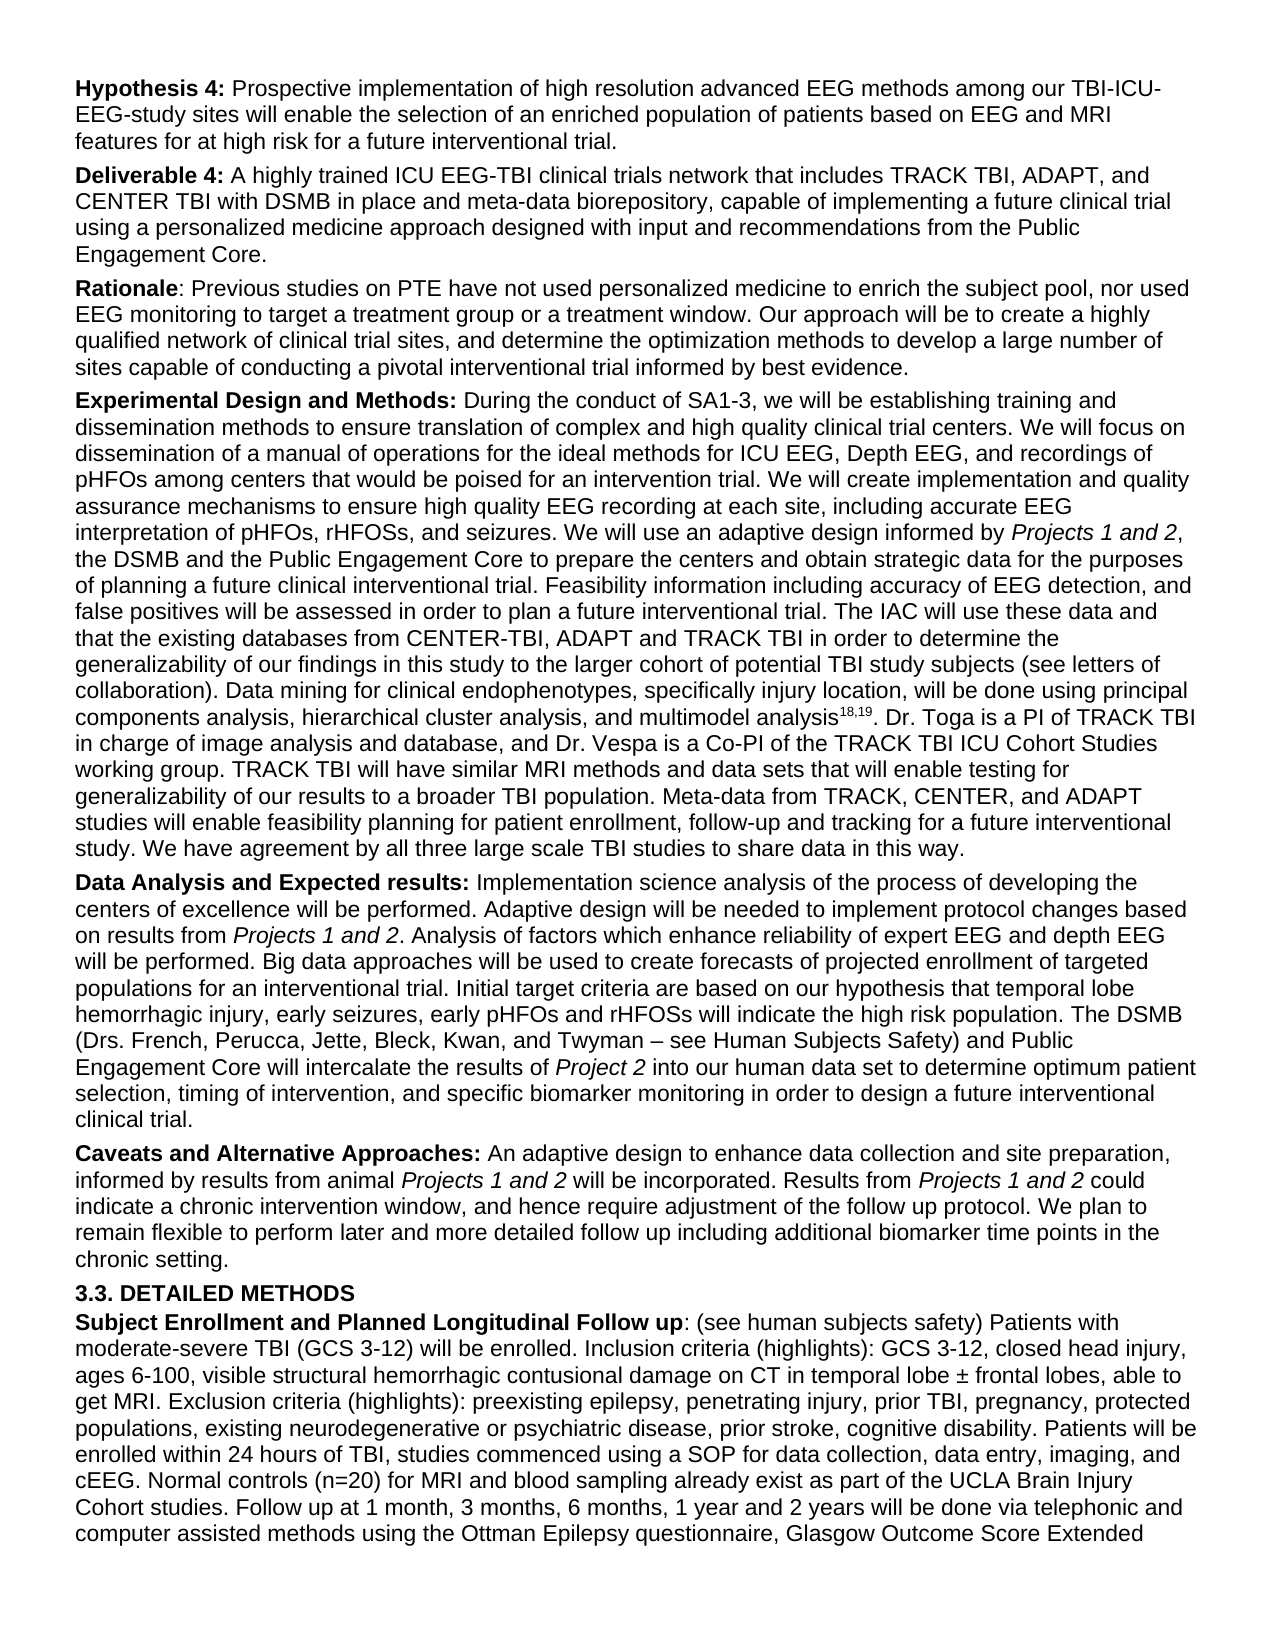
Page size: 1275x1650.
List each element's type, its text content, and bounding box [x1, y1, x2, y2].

text Deliverable 4: A highly trained ICU EEG-TBI clinical trials network that includes TRACK TBI, ADAPT, and CENTER TBI with DSMB in place and meta-data biorepository, capable of implementing a future clinical trial using a personalized medicine approach designed with input and recommendations from the Public Engagement Core. [75, 162, 1200, 267]
text Data Analysis and Expected results: Implementation science analysis of the process of developing the centers of excellence will be performed. Adaptive design will be needed to implement protocol changes based on results from Projects 1 and 2. Analysis of factors which enhance reliability of expert EEG and depth EEG will be performed. Big data approaches will be used to create forecasts of projected enrollment of targeted populations for an interventional trial. Initial target criteria are based on our hypothesis that temporal lobe hemorrhagic injury, early seizures, early pHFOs and rHFOSs will indicate the high risk population. The DSMB (Drs. French, Perucca, Jette, Bleck, Kwan, and Twyman – see Human Subjects Safety) and Public Engagement Core will intercalate the results of Project 2 into our human data set to determine optimum patient selection, timing of intervention, and specific biomarker monitoring in order to design a future interventional clinical trial. [75, 869, 1200, 1133]
subtitle 3.3. DETAILED METHODS [75, 1279, 1200, 1306]
text Experimental Design and Methods: During the conduct of SA1-3, we will be establishing training and dissemination methods to ensure translation of complex and high quality clinical trial centers. We will focus on dissemination of a manual of operations for the ideal methods for ICU EEG, Depth EEG, and recordings of pHFOs among centers that would be poised for an intervention trial. We will create implementation and quality assurance mechanisms to ensure high quality EEG recording at each site, including accurate EEG interpretation of pHFOs, rHFOSs, and seizures. We will use an adaptive design informed by Projects 1 and 2, the DSMB and the Public Engagement Core to prepare the centers and obtain strategic data for the purposes of planning a future clinical interventional trial. Feasibility information including accuracy of EEG detection, and false positives will be assessed in order to plan a future interventional trial. The IAC will use these data and that the existing databases from CENTER-TBI, ADAPT and TRACK TBI in order to determine the generalizability of our findings in this study to the larger cohort of potential TBI study subjects (see letters of collaboration). Data mining for clinical endophenotypes, specifically injury location, will be done using principal components analysis, hierarchical cluster analysis, and multimodel analysis18,19. Dr. Toga is a PI of TRACK TBI in charge of image analysis and database, and Dr. Vespa is a Co-PI of the TRACK TBI ICU Cohort Studies working group. TRACK TBI will have similar MRI methods and data sets that will enable testing for generalizability of our results to a broader TBI population. Meta-data from TRACK, CENTER, and ADAPT studies will enable feasibility planning for patient enrollment, follow-up and tracking for a future interventional study. We have agreement by all three large scale TBI studies to share data in this way. [75, 387, 1200, 862]
text Rationale: Previous studies on PTE have not used personalized medicine to enrich the subject pool, nor used EEG monitoring to target a treatment group or a treatment window. Our approach will be to create a highly qualified network of clinical trial sites, and determine the optimization methods to develop a large number of sites capable of conducting a pivotal interventional trial informed by best evidence. [75, 274, 1200, 380]
text Caveats and Alternative Approaches: An adaptive design to enhance data collection and site preparation, informed by results from animal Projects 1 and 2 will be incorporated. Results from Projects 1 and 2 could indicate a chronic intervention window, and hence require adjustment of the follow up protocol. We plan to remain flexible to perform later and more detailed follow up including additional biomarker time points in the chronic setting. [75, 1140, 1200, 1272]
text Hypothesis 4: Prospective implementation of high resolution advanced EEG methods among our TBI-ICU-EEG-study sites will enable the selection of an enriched population of patients based on EEG and MRI features for at high risk for a future interventional trial. [75, 75, 1200, 154]
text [75, 1309, 1200, 1546]
